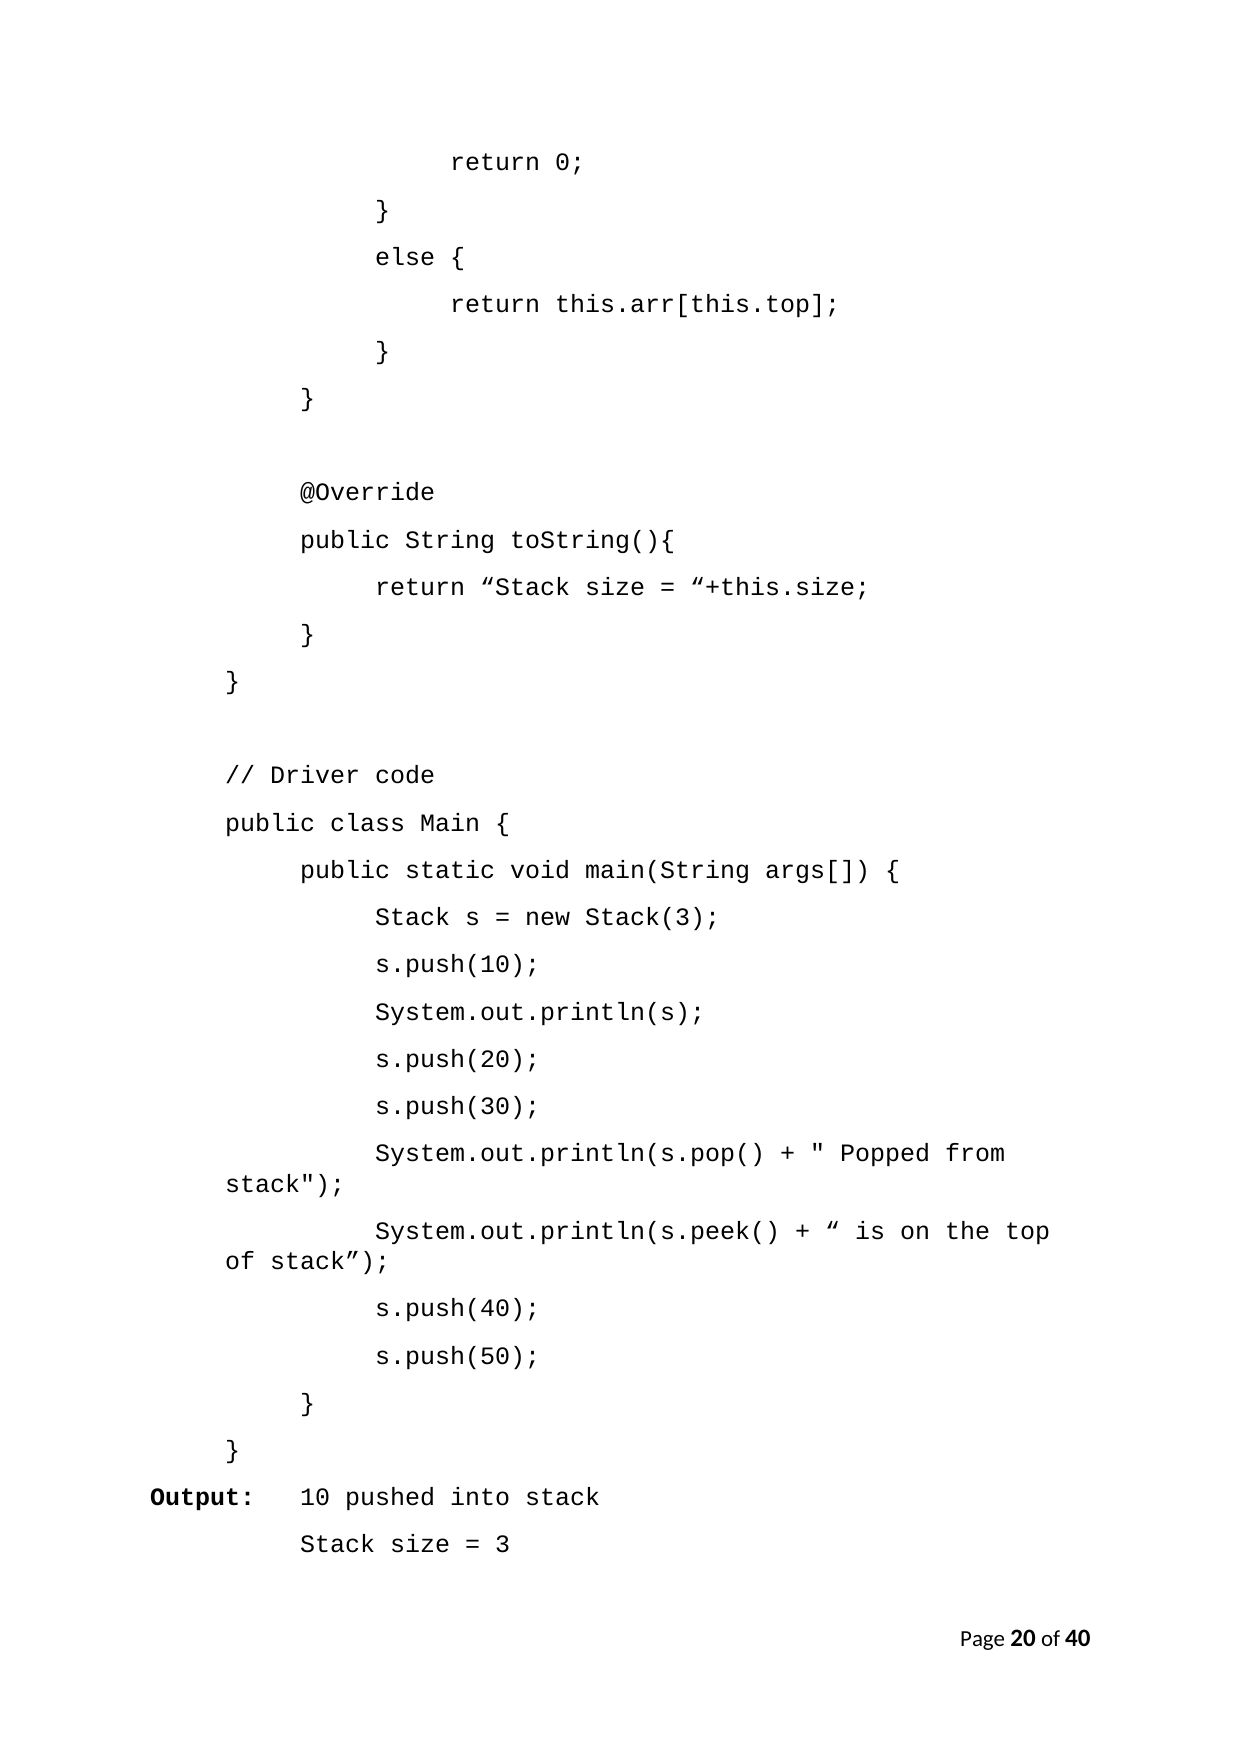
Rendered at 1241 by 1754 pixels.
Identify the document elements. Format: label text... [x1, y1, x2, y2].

text } [225, 1438, 1090, 1466]
text return this.arr[this.top]; [225, 292, 1090, 320]
text public class Main { [225, 810, 1090, 839]
text } [225, 339, 1090, 367]
text s.push(10); [225, 952, 1090, 980]
text @Override [225, 480, 1090, 508]
text System.out.println(s.peek() + “ is on the top of stack”); [225, 1218, 1090, 1277]
text // Driver code [225, 763, 1090, 791]
text Stack size = 3 [150, 1532, 1090, 1560]
text else { [225, 244, 1090, 273]
text System.out.println(s.pop() + " Popped from stack"); [225, 1141, 1090, 1199]
text s.push(20); [225, 1046, 1090, 1074]
text return “Stack size = “+this.size; [225, 574, 1090, 603]
text return 0; [225, 150, 1090, 178]
text System.out.println(s); [225, 999, 1090, 1027]
text Output: 10 pushed into stack [150, 1485, 1090, 1513]
text Stack s = new Stack(3); [225, 905, 1090, 933]
text public String toString(){ [225, 527, 1090, 556]
text } [225, 669, 1090, 697]
text } [225, 386, 1090, 414]
text } [225, 1390, 1090, 1419]
text s.push(40); [225, 1296, 1090, 1324]
text s.push(50); [225, 1343, 1090, 1372]
text } [225, 622, 1090, 650]
text public static void main(String args[]) { [225, 857, 1090, 886]
text s.push(30); [225, 1093, 1090, 1122]
text } [225, 197, 1090, 226]
